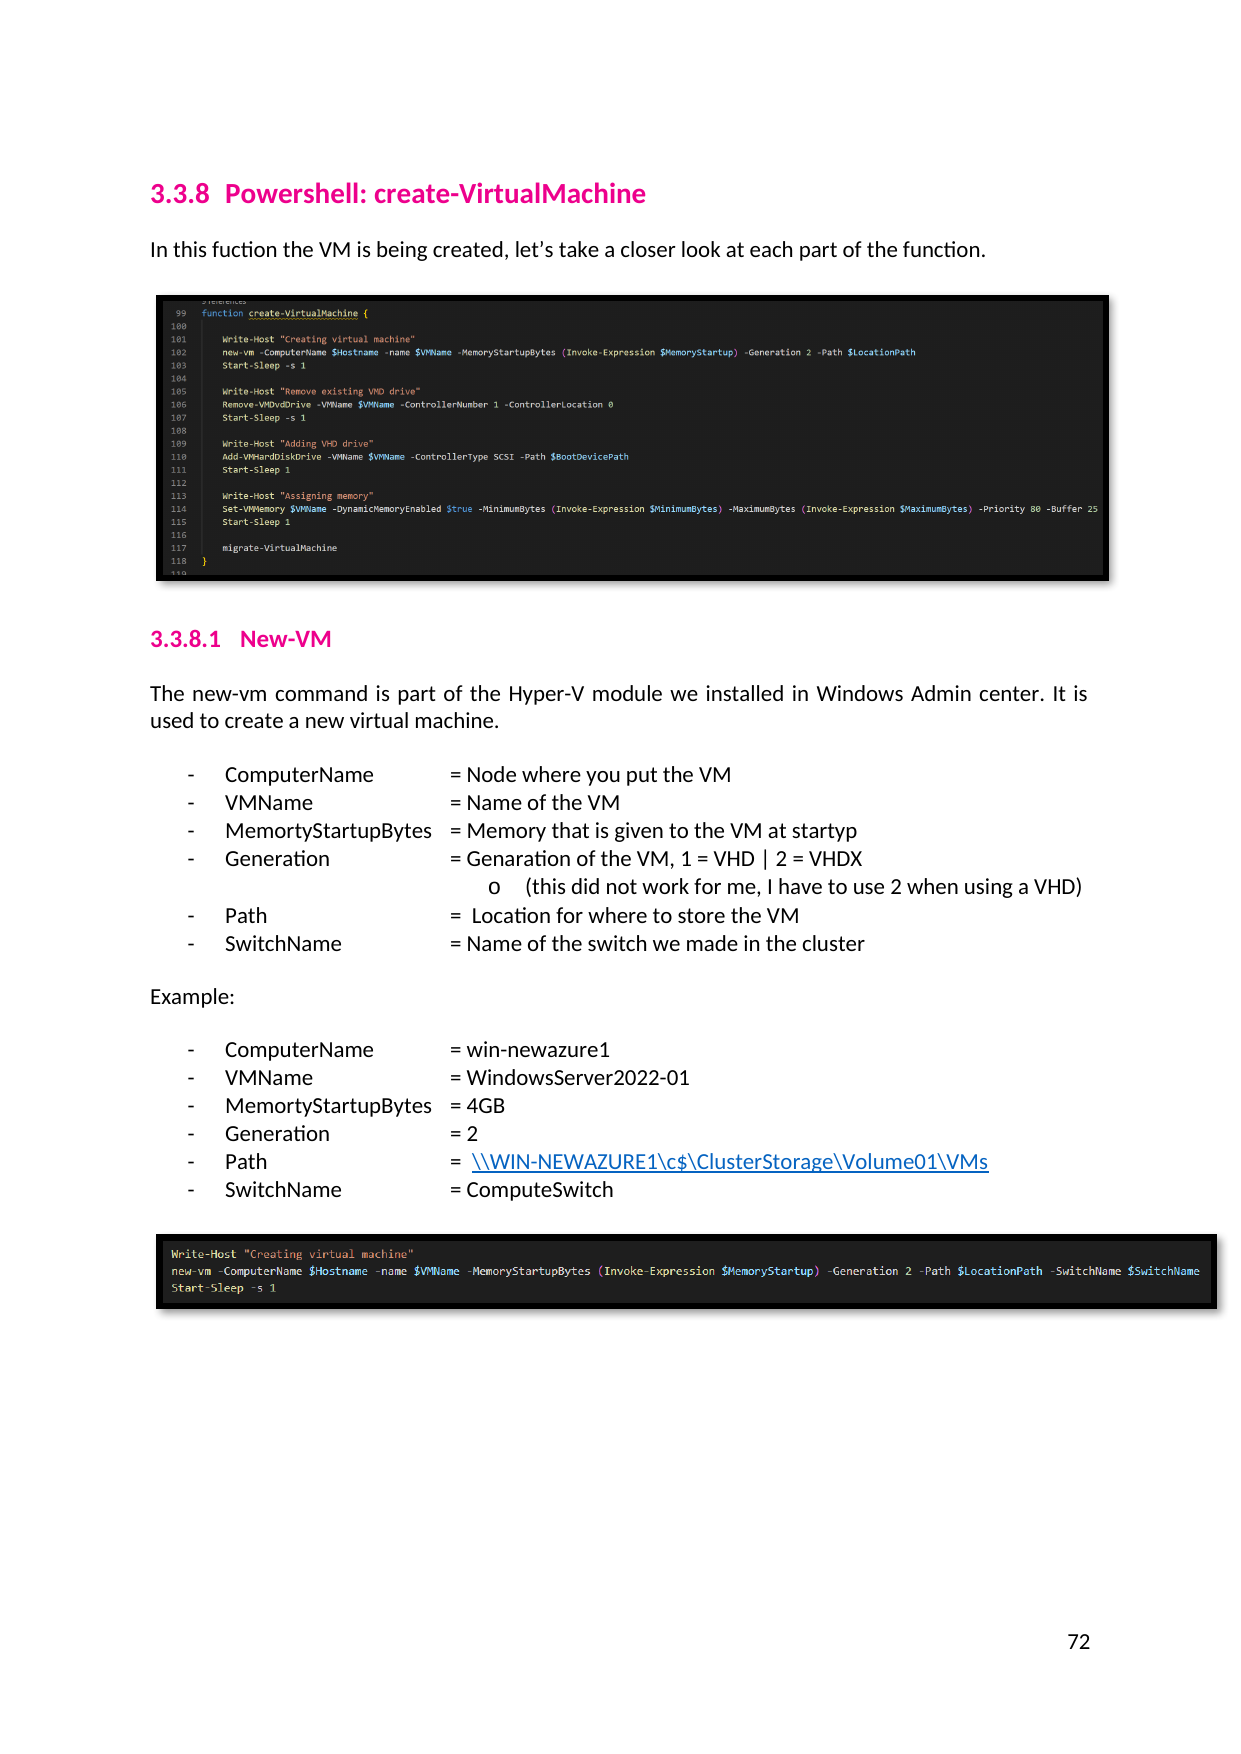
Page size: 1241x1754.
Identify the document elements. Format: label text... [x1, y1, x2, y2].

list ComputerName = win-newazure1 [187, 1035, 1090, 1063]
subtitle New-VM [150, 623, 1090, 654]
picture [163, 301, 1103, 575]
list MemortyStartupBytes = 4GB [187, 1091, 1090, 1119]
text In this fuction the VM is being created, let’s take a closer look at each part of the function. [150, 236, 1090, 264]
list Generation = 2 [187, 1119, 1090, 1147]
list VMName = Name of the VM [187, 788, 1090, 816]
subtitle Powershell: create-VirtualMachine [150, 175, 1090, 211]
list Path = Location for where to store the VM [187, 901, 1090, 929]
list Path = \\WIN-NEWAZURE1\c$\ClusterStorage\Volume01\VMs [187, 1147, 1090, 1175]
text The new-vm command is part of the Hyper-V module we installed in Windows Admin center. It is used to create a new virtual machine. [150, 679, 1090, 735]
list (this did not work for me, I have to use 2 when using a VHD) [487, 872, 1090, 901]
list VMName = WindowsServer2022-01 [187, 1063, 1090, 1091]
list ComputerName = Node where you put the VM [187, 760, 1090, 788]
text Example: [150, 982, 1090, 1010]
list SwitchName = Name of the switch we made in the cluster [187, 929, 1090, 957]
list SwitchName = ComputeSwitch [187, 1175, 1090, 1203]
list MemortyStartupBytes = Memory that is given to the VM at startyp [187, 816, 1090, 844]
picture [163, 1241, 1211, 1303]
list Generation = Genaration of the VM, 1 = VHD | 2 = VHDX [187, 844, 1090, 872]
